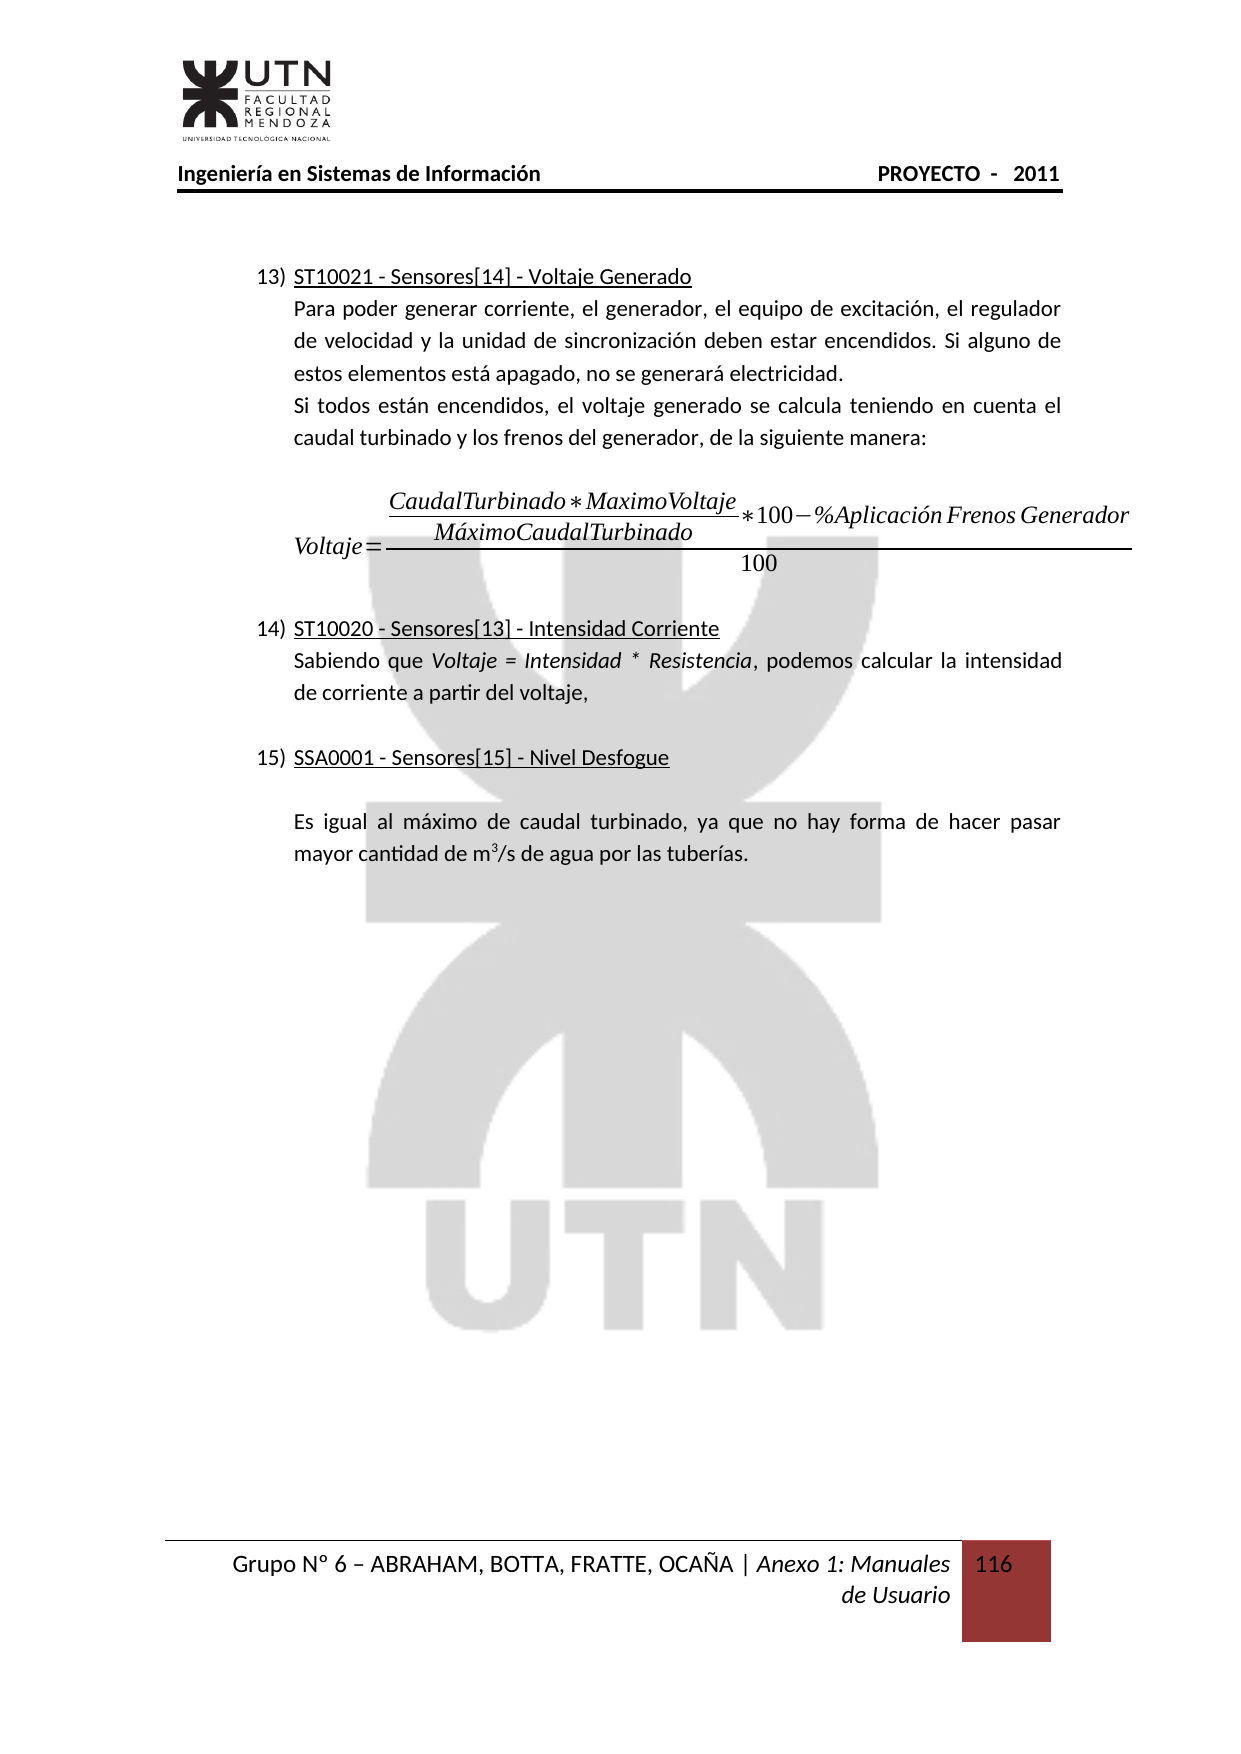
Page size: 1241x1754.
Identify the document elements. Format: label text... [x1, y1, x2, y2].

text Sabiendo que Voltaje = Intensidad * Resistencia, podemos calcular la intensidad de corriente a partir del voltaje, [293, 646, 1063, 706]
list ST10020 - Sensores[13] - Intensidad Corriente [256, 614, 1063, 642]
picture [177, 59, 334, 147]
text Si todos están encendidos, el voltaje generado se calcula teniendo en cuenta el caudal turbinado y los frenos del generador, de la siguiente manera: [293, 391, 1063, 451]
list ST10021 - Sensores[14] - Voltaje Generado [256, 262, 1063, 290]
list SSA0001 - Sensores[15] - Nivel Desfogue [256, 743, 1063, 771]
text Para poder generar corriente, el generador, el equipo de excitación, el regulador de velocidad y la unidad de sincronización deben estar encendidos. Si alguno de estos elementos está apagado, no se generará electricidad. [293, 294, 1063, 387]
text Es igual al máximo de caudal turbinado, ya que no hay forma de hacer pasar mayor cantidad de m3/s de agua por las tuberías. [293, 807, 1063, 867]
